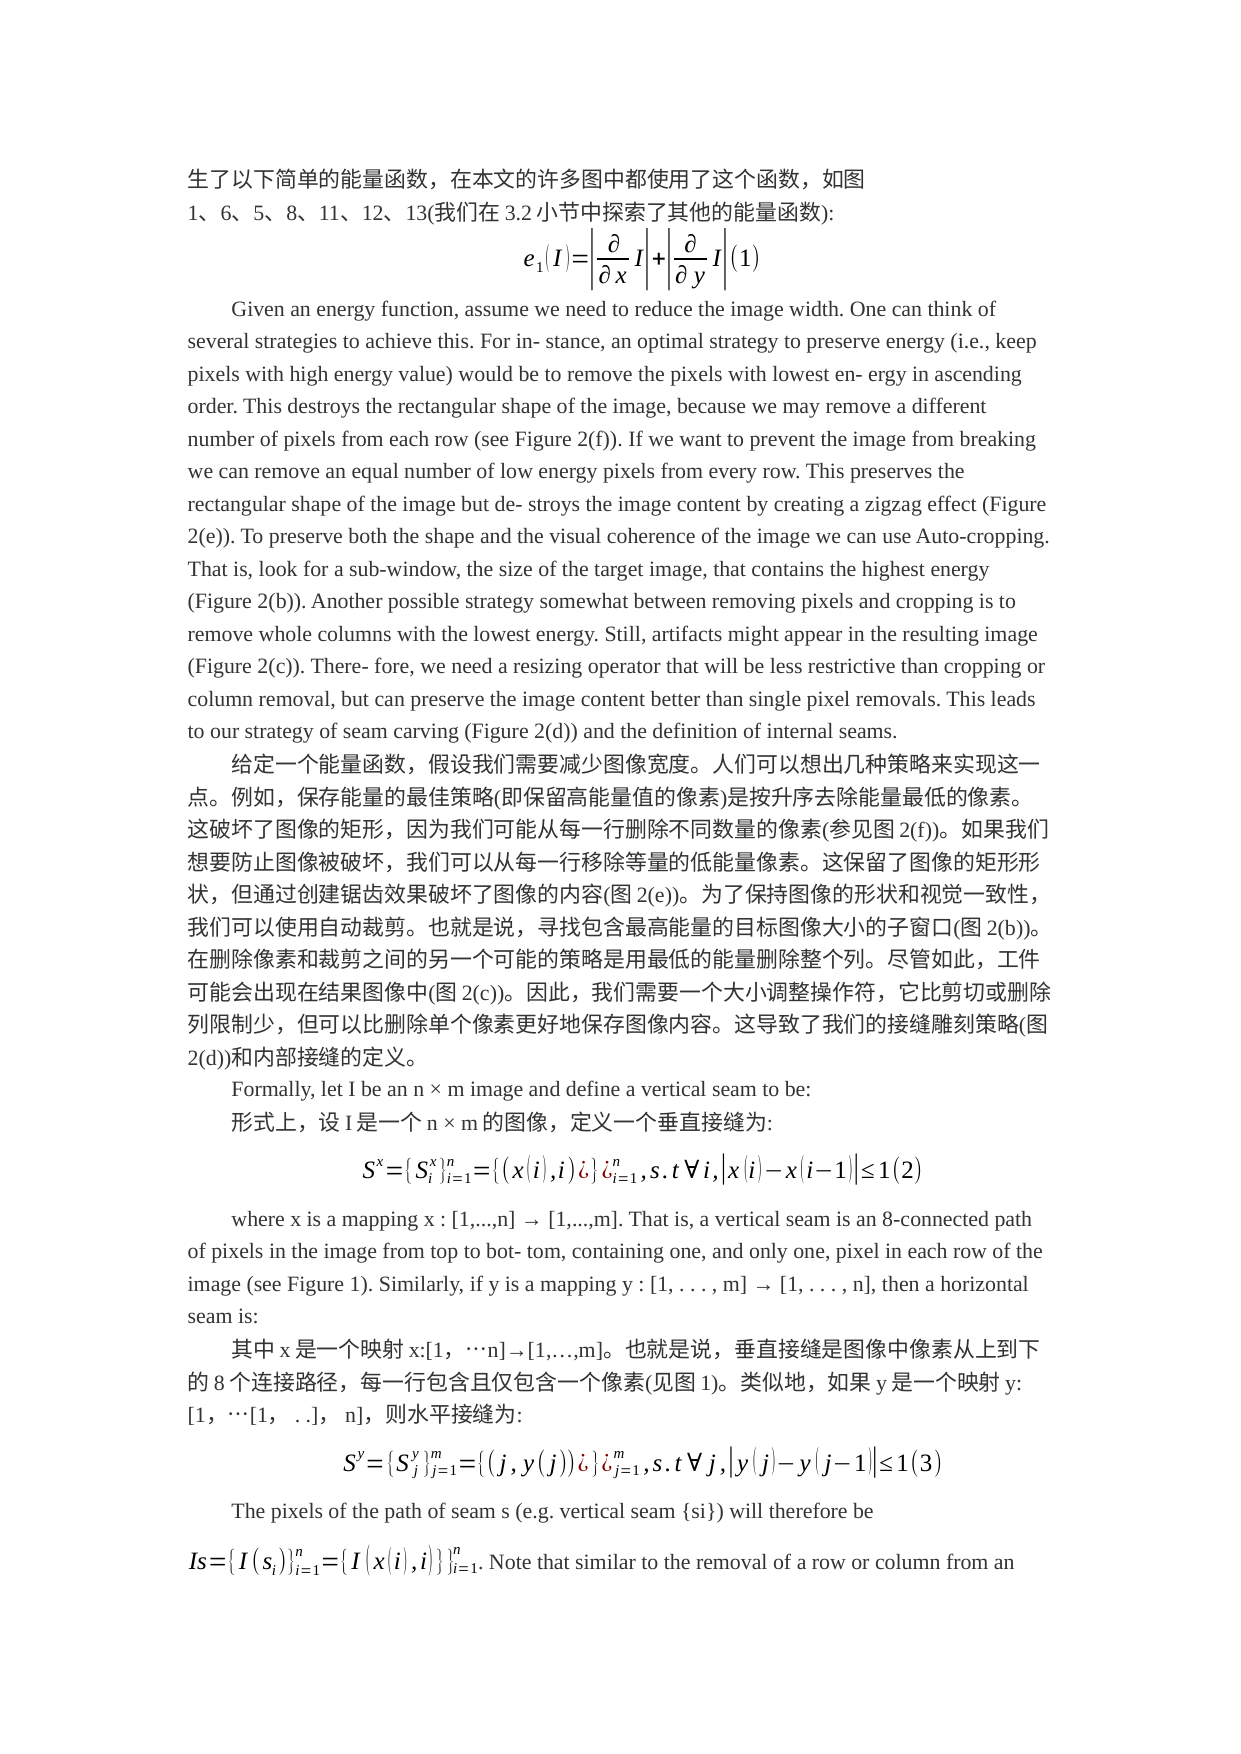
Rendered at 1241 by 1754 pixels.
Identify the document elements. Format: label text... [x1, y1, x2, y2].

text where x is a mapping x : [1,...,n] → [1,...,m]. That is, a vertical seam is an 8-connected path of pixels in the image from top to bot- tom, containing one, and only one, pixel in each row of the image (see Figure 1). Similarly, if y is a mapping y : [1, . . . , m] → [1, . . . , n], then a horizontal seam is: [187, 1202, 1053, 1332]
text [187, 1494, 1053, 1592]
text Given an energy function, assume we need to reduce the image width. One can think of several strategies to achieve this. For in- stance, an optimal strategy to preserve energy (i.e., keep pixels with high energy value) would be to remove the pixels with lowest en- ergy in ascending order. This destroys the rectangular shape of the image, because we may remove a different number of pixels from each row (see Figure 2(f)). If we want to prevent the image from breaking we can remove an equal number of low energy pixels from every row. This preserves the rectangular shape of the image but de- stroys the image content by creating a zigzag effect (Figure 2(e)). To preserve both the shape and the visual coherence of the image we can use Auto-cropping. That is, look for a sub-window, the size of the target image, that contains the highest energy (Figure 2(b)). Another possible strategy somewhat between removing pixels and cropping is to remove whole columns with the lowest energy. Still, artifacts might appear in the resulting image (Figure 2(c)). There- fore, we need a resizing operator that will be less restrictive than cropping or column removal, but can preserve the image content better than single pixel removals. This leads to our strategy of seam carving (Figure 2(d)) and the definition of internal seams. [187, 292, 1053, 747]
text 给定一个能量函数，假设我们需要减少图像宽度。人们可以想出几种策略来实现这一点。例如，保存能量的最佳策略(即保留高能量值的像素)是按升序去除能量最低的像素。这破坏了图像的矩形，因为我们可能从每一行删除不同数量的像素(参见图2(f))。如果我们想要防止图像被破坏，我们可以从每一行移除等量的低能量像素。这保留了图像的矩形形状，但通过创建锯齿效果破坏了图像的内容(图2(e))。为了保持图像的形状和视觉一致性，我们可以使用自动裁剪。也就是说，寻找包含最高能量的目标图像大小的子窗口(图2(b))。在删除像素和裁剪之间的另一个可能的策略是用最低的能量删除整个列。尽管如此，工件可能会出现在结果图像中(图2(c))。因此，我们需要一个大小调整操作符，它比剪切或删除列限制少，但可以比删除单个像素更好地保存图像内容。这导致了我们的接缝雕刻策略(图2(d))和内部接缝的定义。 [187, 747, 1053, 1072]
text Formally, let I be an n × m image and define a vertical seam to be: [187, 1072, 1053, 1104]
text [187, 162, 1053, 227]
text 形式上，设I是一个n × m的图像，定义一个垂直接缝为: [187, 1104, 1053, 1137]
text 其中x是一个映射x:[1，…n]→[1,…,m]。也就是说，垂直接缝是图像中像素从上到下的8个连接路径，每一行包含且仅包含一个像素(见图1)。类似地，如果y是一个映射y:[1，…[1， . .]， n]，则水平接缝为: [187, 1332, 1053, 1429]
